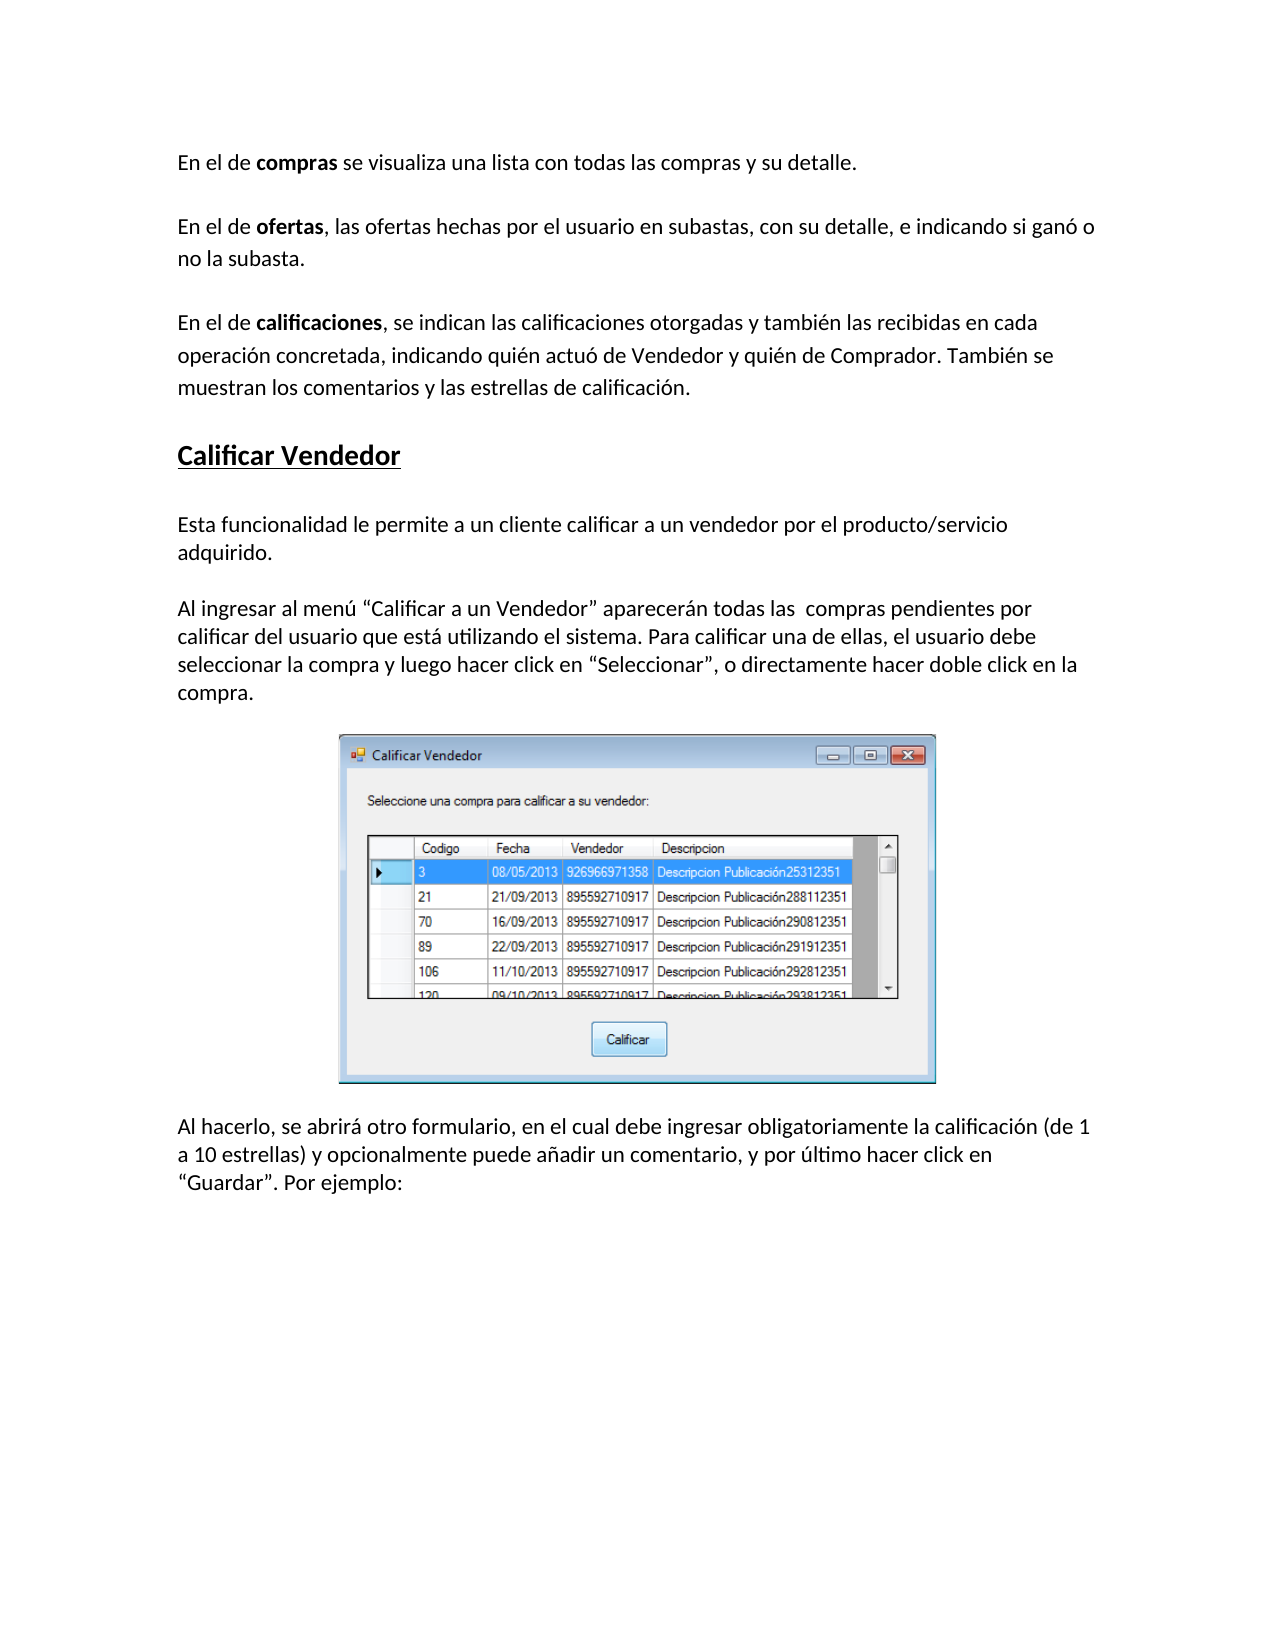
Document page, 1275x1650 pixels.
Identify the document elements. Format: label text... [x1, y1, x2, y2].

picture [338, 734, 937, 1084]
text En el de calificaciones, se indican las calificaciones otorgadas y también las recibidas en cada operación concretada, indicando quién actuó de Vendedor y quién de Comprador. También se muestran los comentarios y las estrellas de calificación. [177, 308, 1098, 401]
text En el de compras se visualiza una lista con todas las compras y su detalle. [177, 148, 1098, 176]
text En el de ofertas, las ofertas hechas por el usuario en subastas, con su detalle, e indicando si ganó o no la subasta. [177, 212, 1098, 272]
text Calificar Vendedor [177, 437, 1098, 473]
text Al ingresar al menú “Calificar a un Vendedor” aparecerán todas las compras pendientes por calificar del usuario que está utilizando el sistema. Para calificar una de ellas, el usuario debe seleccionar la compra y luego hacer click en “Seleccionar”, o directamente hacer doble click en la compra. [177, 594, 1098, 707]
text Esta funcionalidad le permite a un cliente calificar a un vendedor por el producto/servicio adquirido. [177, 510, 1098, 566]
text Al hacerlo, se abrirá otro formulario, en el cual debe ingresar obligatoriamente la calificación (de 1 a 10 estrellas) y opcionalmente puede añadir un comentario, y por último hacer click en “Guardar”. Por ejemplo: [177, 1112, 1098, 1196]
